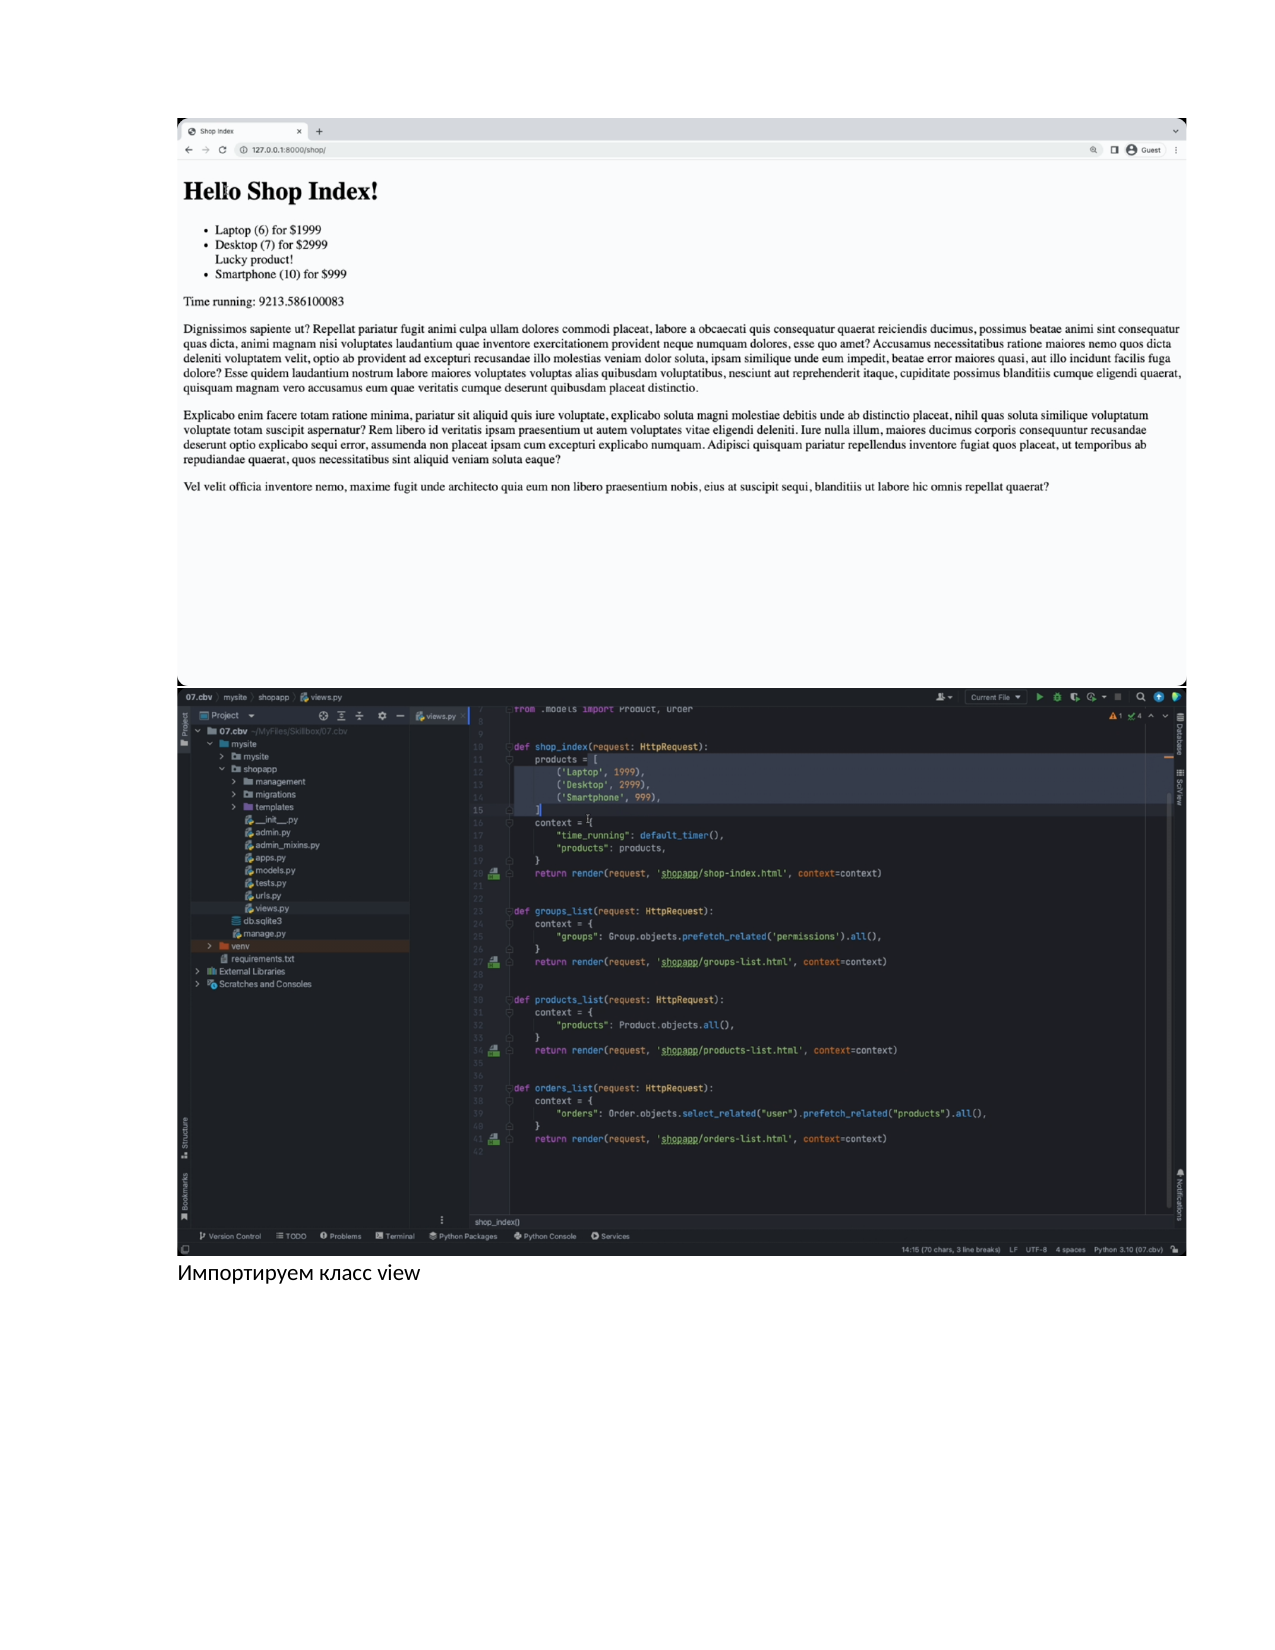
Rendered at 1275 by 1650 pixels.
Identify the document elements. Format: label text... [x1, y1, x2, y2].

picture [177, 688, 1187, 1256]
text Убедимся, что установлены все зависимости. Для этого вводим в терминале Отмечаем, что папка с проектом является Sorces Root для того, чтобы правильно работали импортыПереходи в папку с проектом и запускаем сервер Импортируем класс viewСоздаём новый касс наследник view. Прописываем метод get который заменяем функцию shop indexКласс подключаем к url. [177, 1256, 1186, 1286]
picture [177, 118, 1187, 686]
